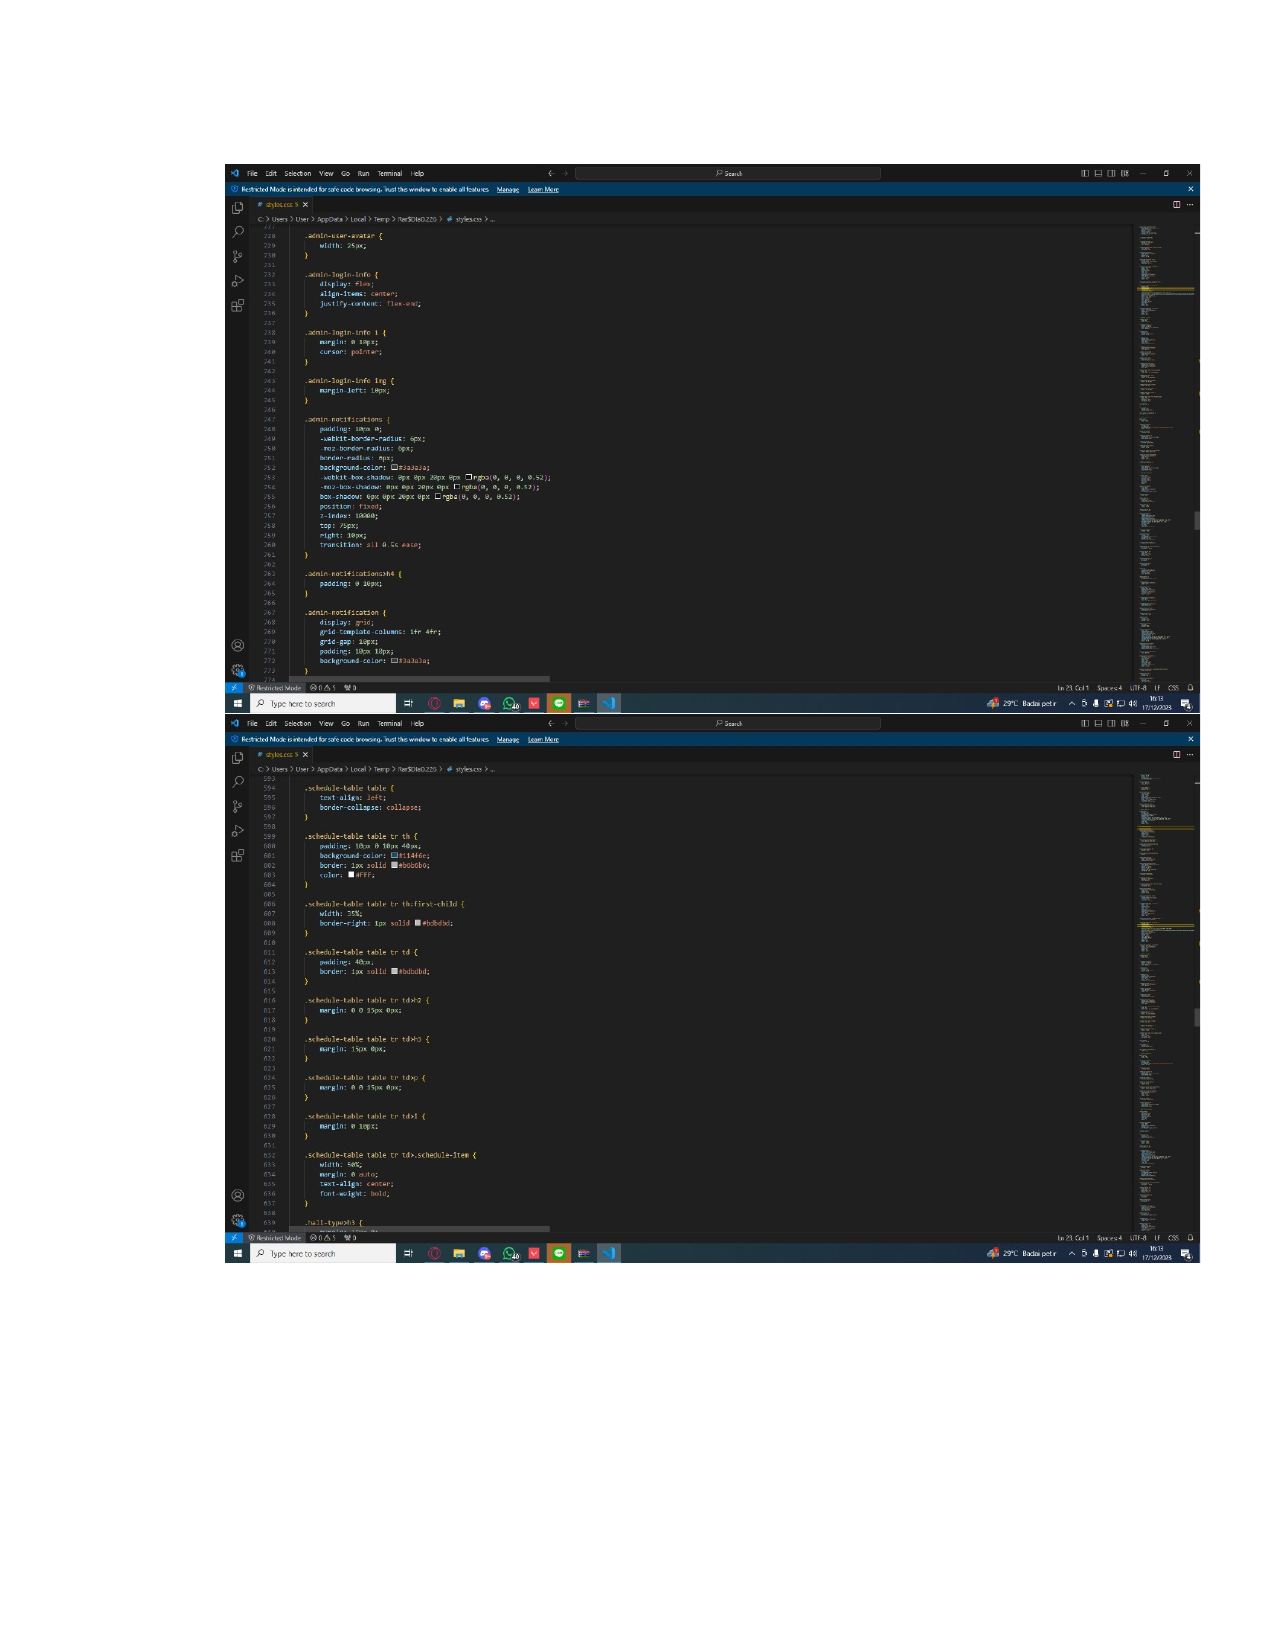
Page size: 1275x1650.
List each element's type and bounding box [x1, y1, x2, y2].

picture [225, 164, 1200, 713]
picture [225, 714, 1200, 1263]
